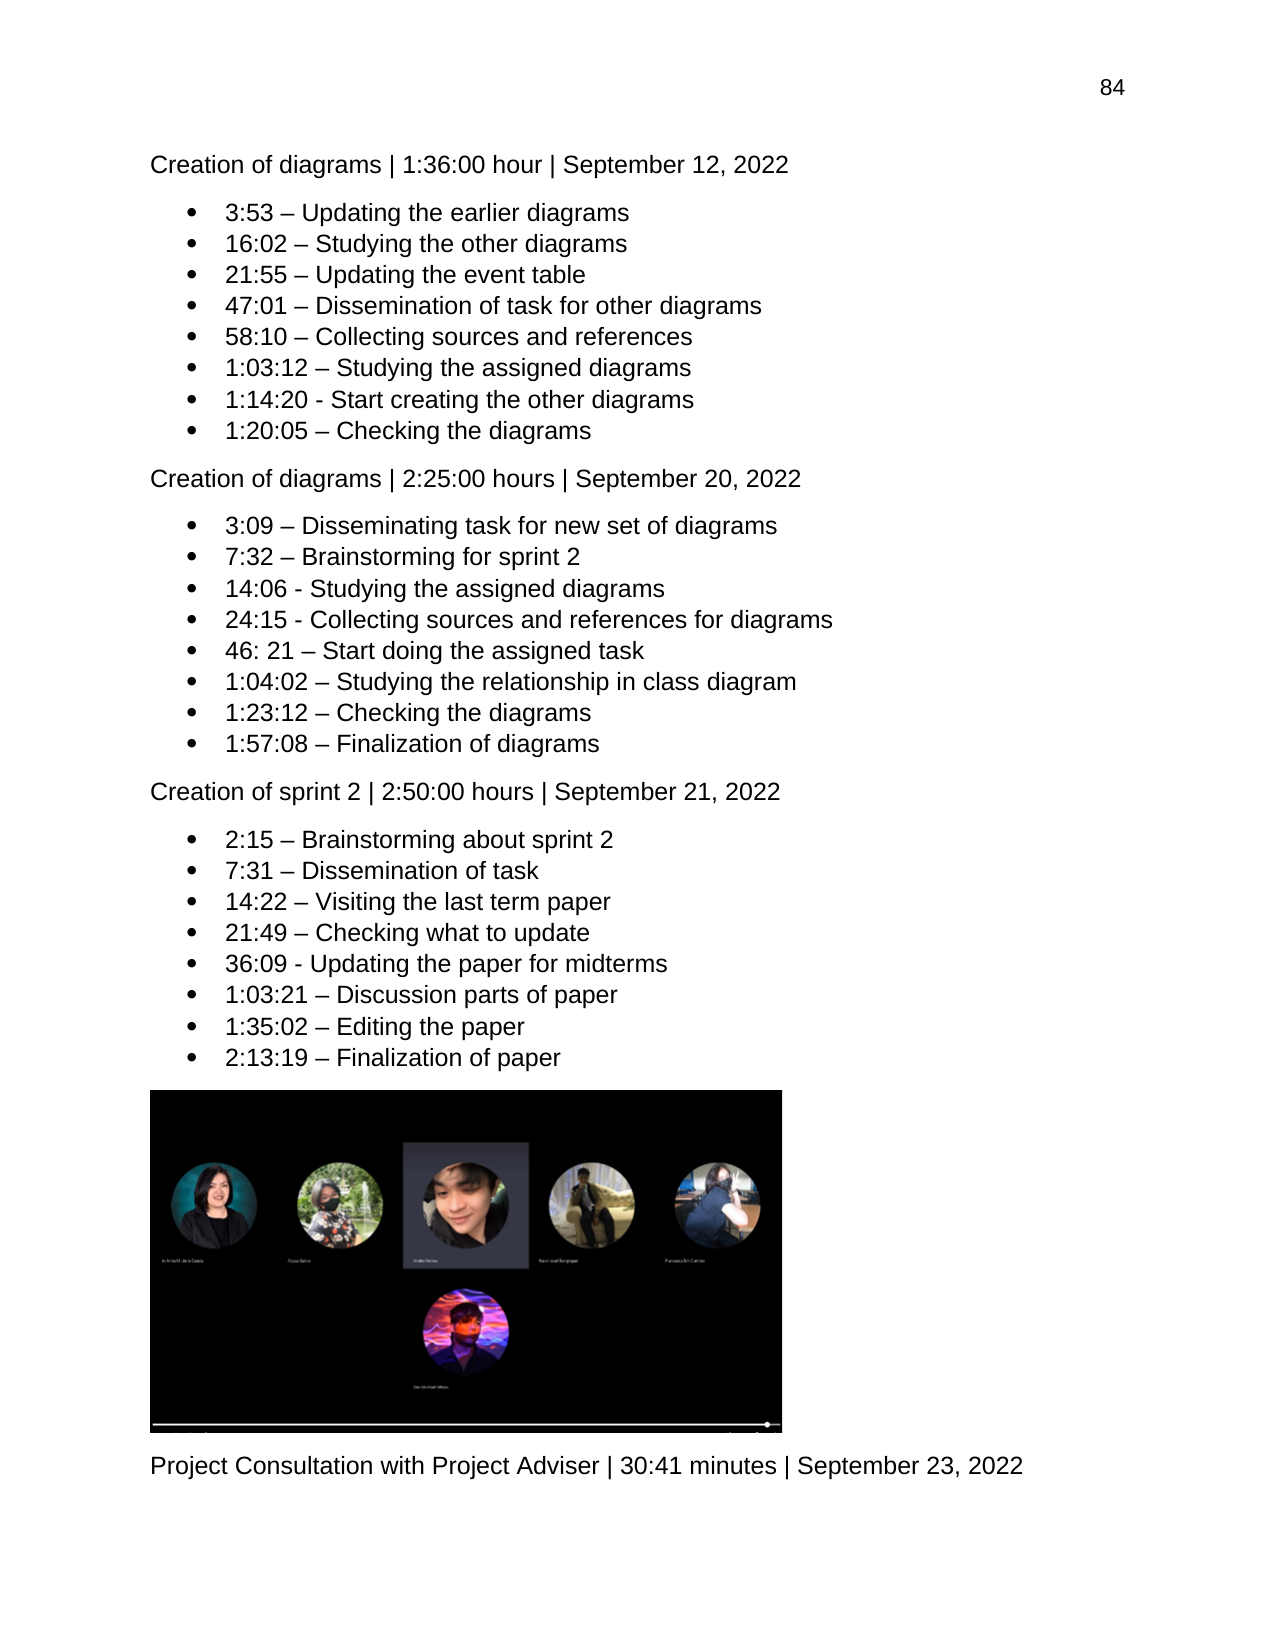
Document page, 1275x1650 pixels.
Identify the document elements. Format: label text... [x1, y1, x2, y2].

list 47:01 – Dissemination of task for other diagrams [187, 291, 1125, 320]
list 2:15 – Brainstorming about sprint 2 [187, 825, 1125, 854]
text Creation of sprint 2 | 2:50:00 hours | September 21, 2022 [150, 777, 1125, 806]
list 7:32 – Brainstorming for sprint 2 [187, 542, 1125, 571]
list 21:55 – Updating the event table [187, 260, 1125, 289]
list 46: 21 – Start doing the assigned task [187, 636, 1125, 665]
list 21:49 – Checking what to update [187, 918, 1125, 947]
list 1:03:21 – Discussion parts of paper [187, 981, 1125, 1009]
list 58:10 – Collecting sources and references [187, 322, 1125, 351]
text Project Consultation with Project Adviser | 30:41 minutes | September 23, 2022 [150, 1451, 1125, 1480]
list 1:03:12 – Studying the assigned diagrams [187, 353, 1125, 382]
text Creation of diagrams | 1:36:00 hour | September 12, 2022 [150, 150, 1125, 179]
list 1:20:05 – Checking the diagrams [187, 416, 1125, 444]
list 1:23:12 – Checking the diagrams [187, 698, 1125, 727]
list 16:02 – Studying the other diagrams [187, 229, 1125, 258]
list 3:53 – Updating the earlier diagrams [187, 198, 1125, 227]
list 3:09 – Disseminating task for new set of diagrams [187, 511, 1125, 540]
text Creation of diagrams | 2:25:00 hours | September 20, 2022 [150, 463, 1125, 492]
list 1:04:02 – Studying the relationship in class diagram [187, 667, 1125, 696]
list 2:13:19 – Finalization of paper [187, 1043, 1125, 1072]
list 1:14:20 - Start creating the other diagrams [187, 384, 1125, 413]
list 1:57:08 – Finalization of diagrams [187, 729, 1125, 758]
list 1:35:02 – Editing the paper [187, 1012, 1125, 1041]
list 14:22 – Visiting the last term paper [187, 887, 1125, 916]
list 24:15 - Collecting sources and references for diagrams [187, 605, 1125, 633]
list 36:09 - Updating the paper for midterms [187, 949, 1125, 978]
list 7:31 – Dissemination of task [187, 856, 1125, 885]
picture [150, 1090, 783, 1433]
list 14:06 - Studying the assigned diagrams [187, 573, 1125, 602]
